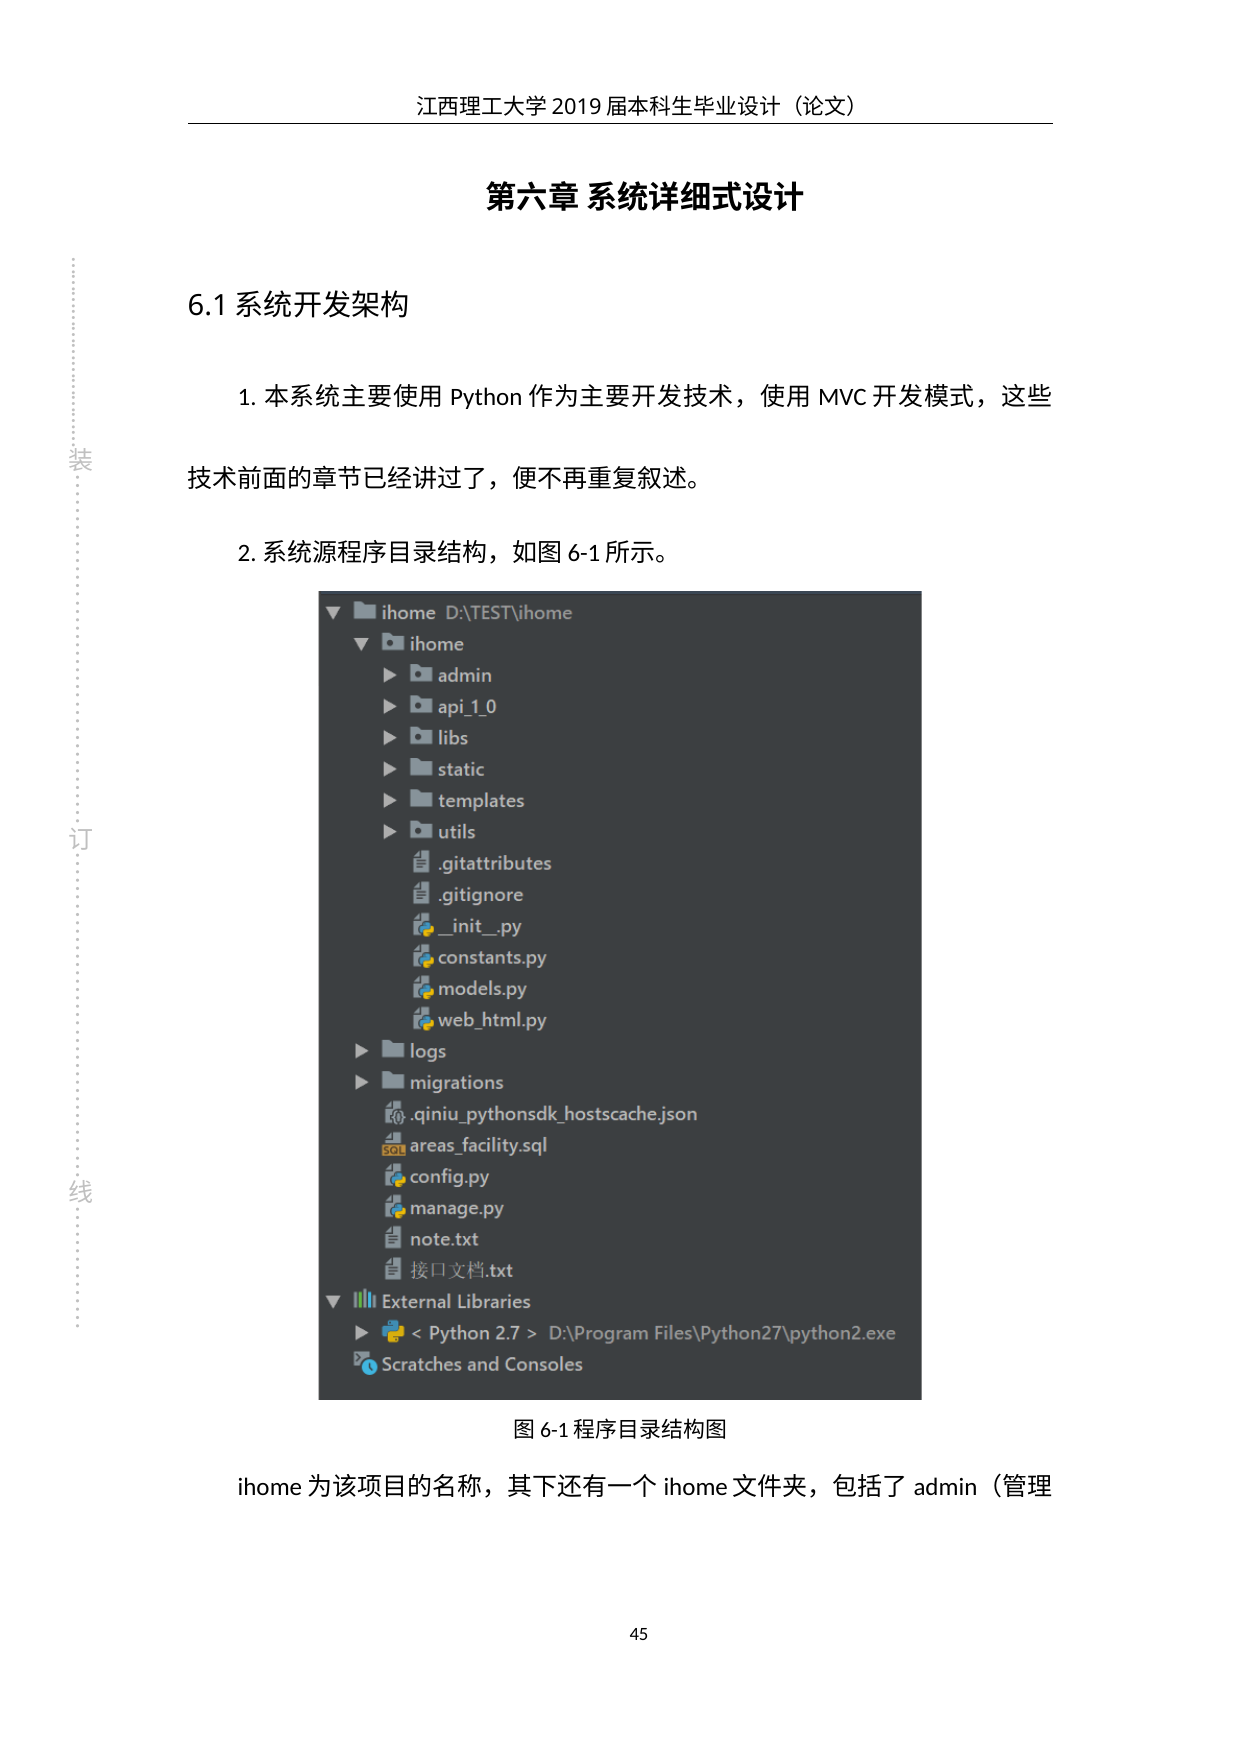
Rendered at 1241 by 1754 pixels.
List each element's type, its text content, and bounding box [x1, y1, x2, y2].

subtitle 6.1系统开发架构 [187, 271, 1053, 336]
text 2. 系统源程序目录结构，如图6-1所示。 [187, 518, 1053, 583]
subtitle 第六章 系统详细式设计 [187, 162, 1053, 227]
text 图6-1 程序目录结构图 [187, 1412, 1053, 1444]
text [187, 1452, 1053, 1517]
text 1. 本系统主要使用Python作为主要开发技术，使用MVC开发模式，这些技术前面的章节已经讲过了，便不再重复叙述。 [187, 362, 1053, 509]
picture [318, 591, 922, 1400]
